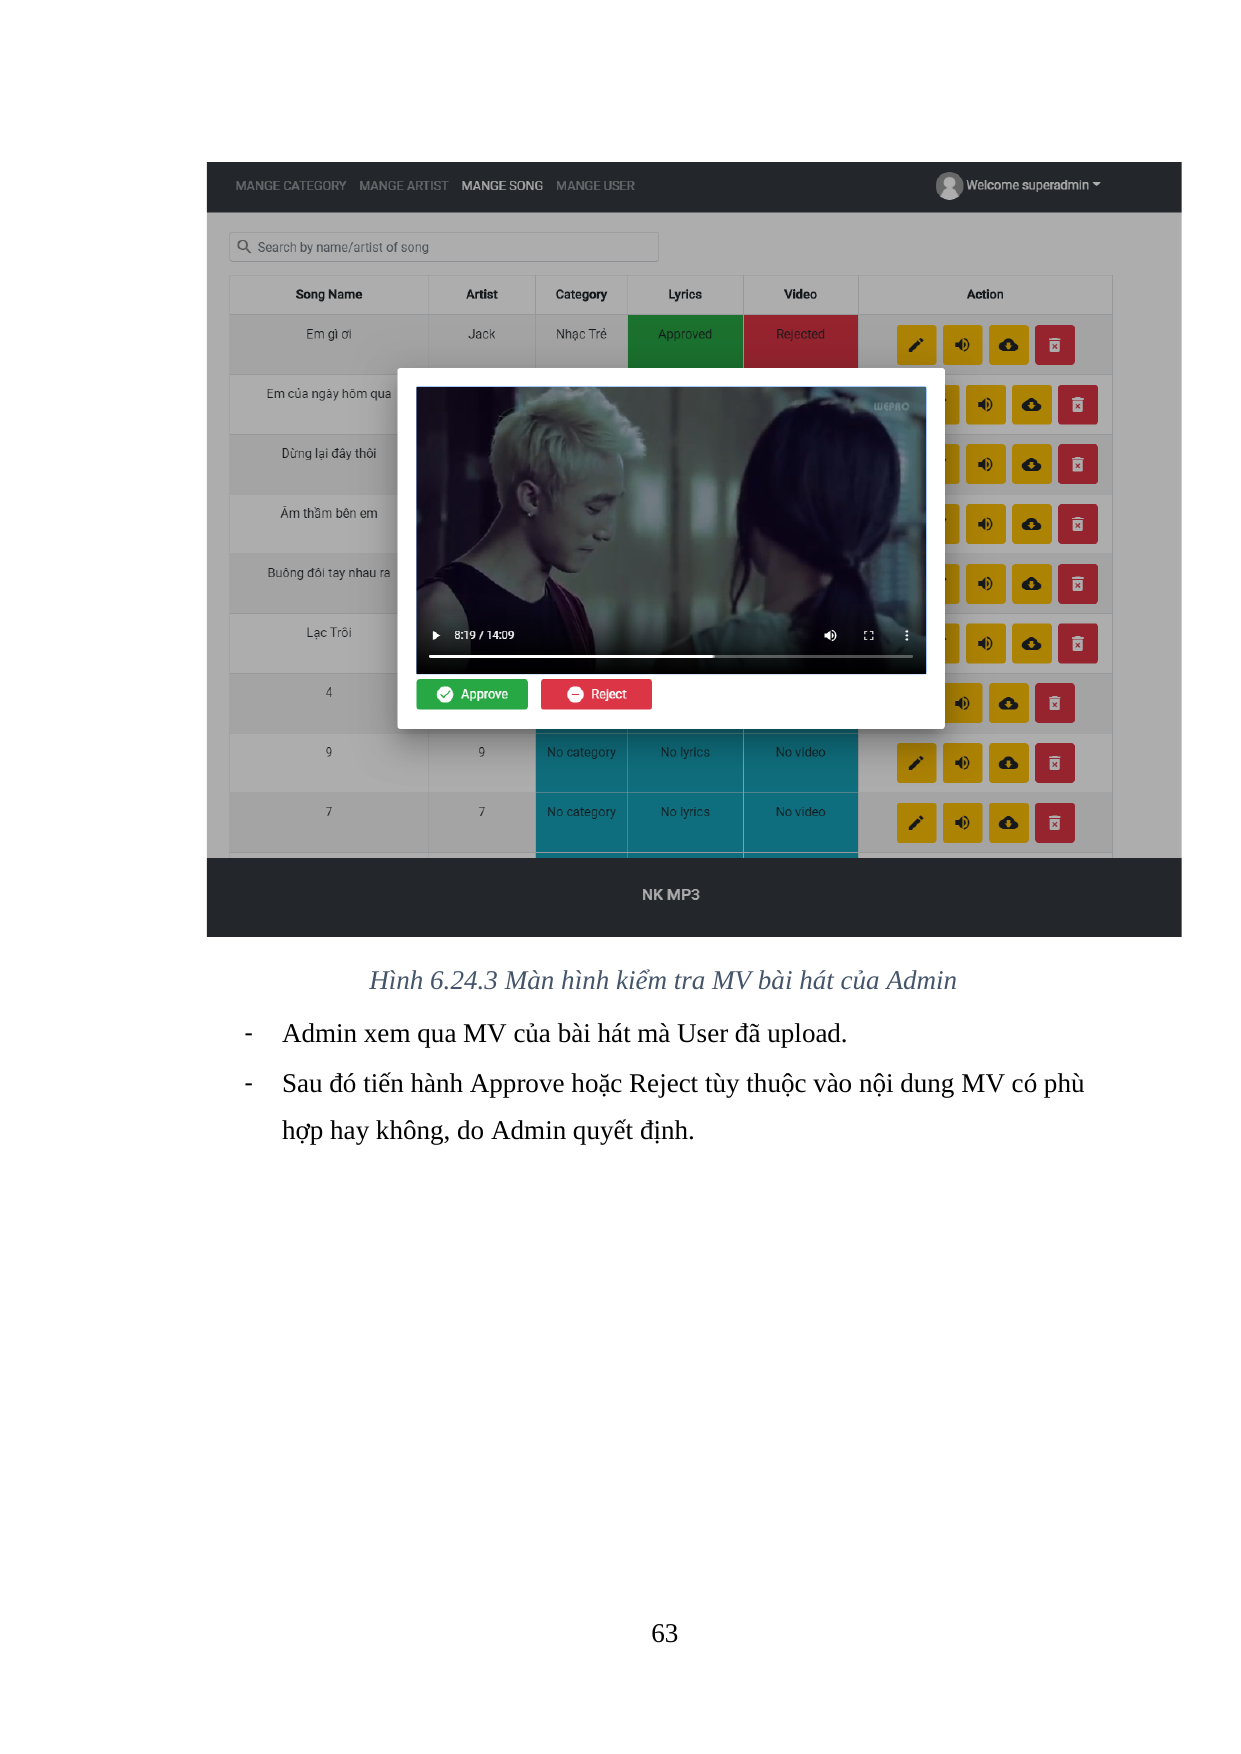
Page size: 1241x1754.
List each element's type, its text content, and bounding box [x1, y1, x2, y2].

text Hình 6.24.3 Màn hình kiểm tra MV bài hát của Admin [207, 964, 1122, 996]
list Admin xem qua MV của bài hát mà User đã upload. [244, 1016, 1122, 1049]
picture [206, 162, 1182, 937]
list Sau đó tiến hành Approve hoặc Reject tùy thuộc vào nội dung MV có phù hợp hay không, do Admin quyết định. [244, 1066, 1122, 1146]
